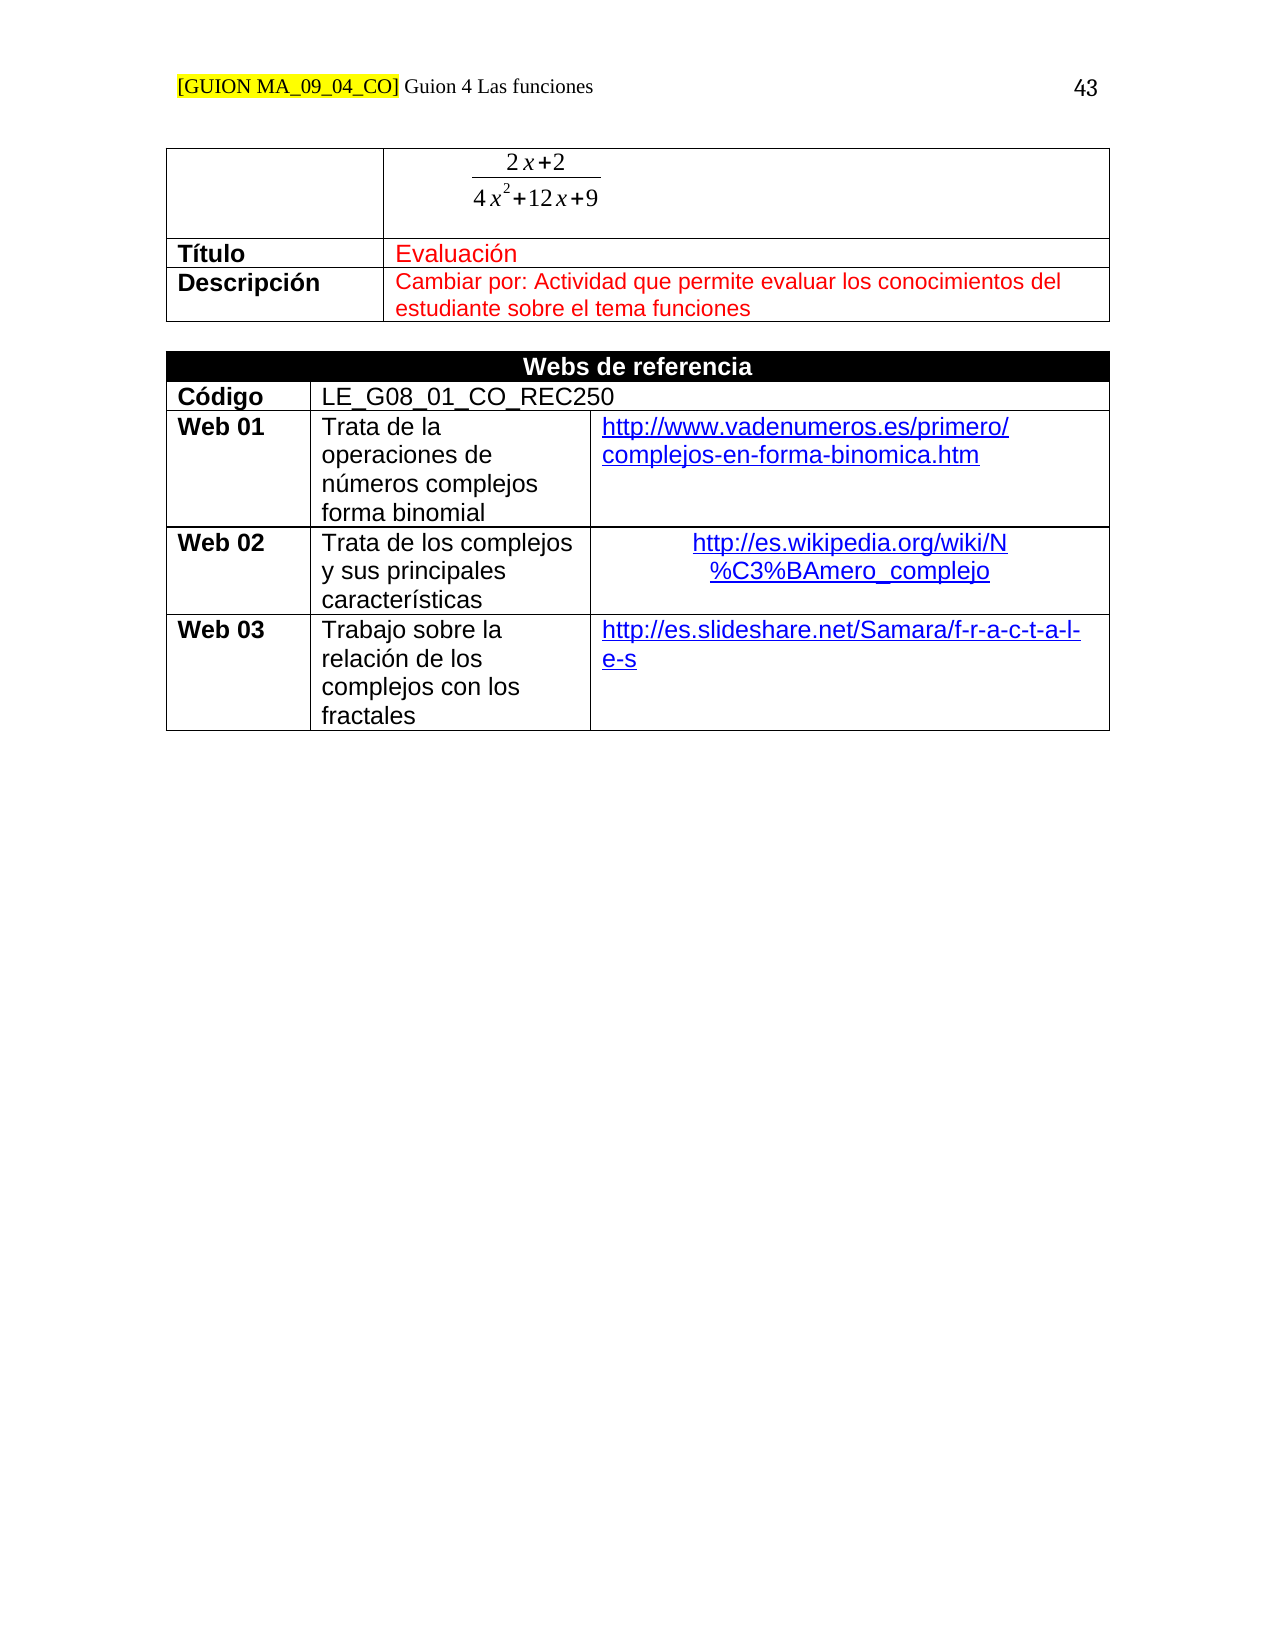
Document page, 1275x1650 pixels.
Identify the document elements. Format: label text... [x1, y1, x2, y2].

table_cell http://es.slideshare.net/Samara/f-r-a-c-t-a-l-e-s [591, 615, 1109, 730]
table_cell Trata de los complejos y sus principales características [311, 528, 590, 614]
table_cell Web 03 [167, 615, 310, 730]
table_cell Web 02 [167, 528, 310, 614]
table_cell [384, 149, 1109, 237]
table_cell Trabajo sobre la relación de los complejos con los fractales [311, 615, 590, 730]
table_cell Web 01 [167, 411, 310, 526]
table_cell Evaluación [384, 239, 1109, 267]
table_cell Cambiar por: Actividad que permite evaluar los conocimientos del estudiante sobre el tema funciones [384, 268, 1109, 321]
table_cell Trata de la operaciones de números complejos forma binomial [311, 411, 590, 526]
table_cell Código [167, 382, 310, 410]
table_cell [167, 149, 383, 237]
table_cell LE_G08_01_CO_REC250 [311, 382, 1109, 410]
table_cell Descripción [167, 268, 383, 321]
table_cell Título [167, 239, 383, 267]
table_cell http://es.wikipedia.org/wiki/N%C3%BAmero_complejo [591, 528, 1109, 614]
table_cell http://www.vadenumeros.es/primero/complejos-en-forma-binomica.htm [591, 411, 1109, 526]
table_header Webs de referencia [167, 352, 1109, 381]
